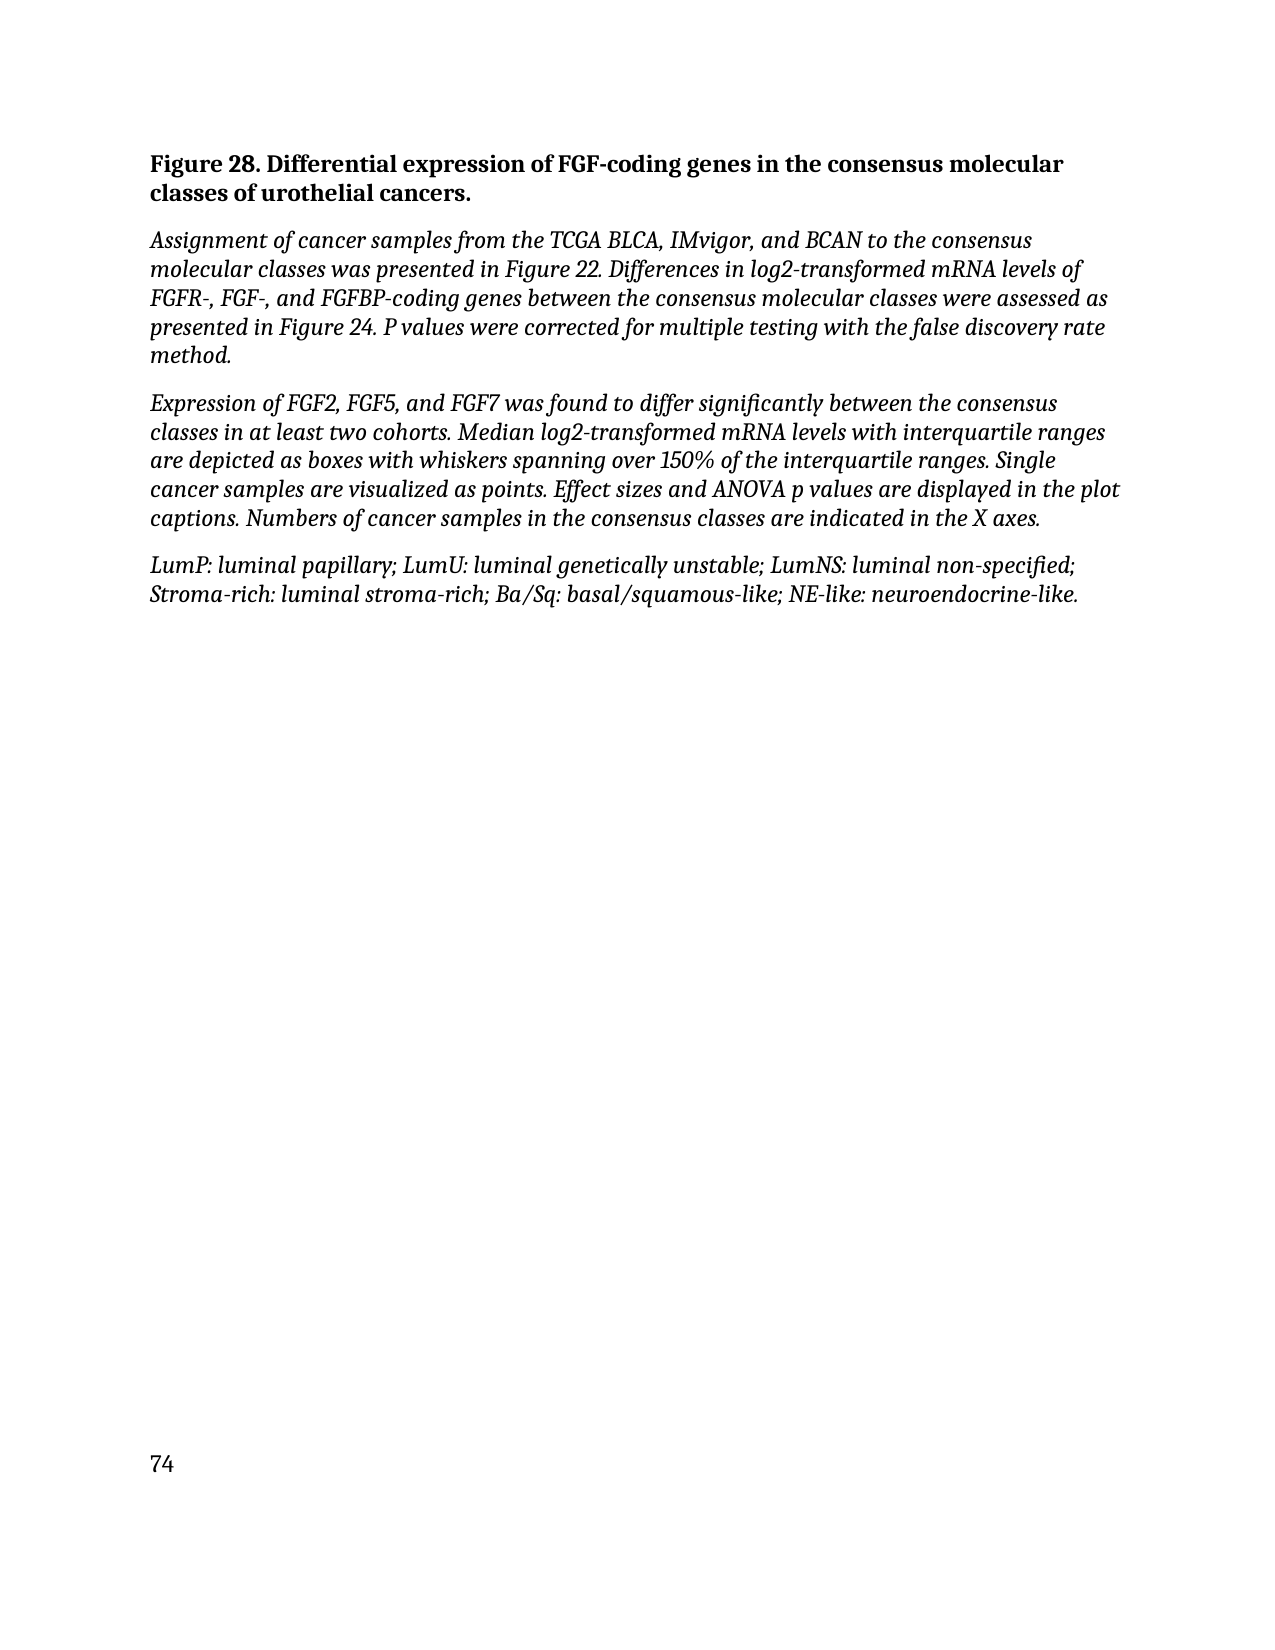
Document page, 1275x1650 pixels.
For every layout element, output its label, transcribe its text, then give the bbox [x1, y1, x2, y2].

text Assignment of cancer samples from the TCGA BLCA, IMvigor, and BCAN to the consensus molecular classes was presented in Figure 22. Differences in log2-transformed mRNA levels of FGFR-, FGF-, and FGFBP-coding genes between the consensus molecular classes were assessed as presented in Figure 24. P values were corrected for multiple testing with the false discovery rate method. [150, 226, 1125, 370]
text Expression of FGF2, FGF5, and FGF7 was found to differ significantly between the consensus classes in at least two cohorts. Median log2-transformed mRNA levels with interquartile ranges are depicted as boxes with whiskers spanning over 150% of the interquartile ranges. Single cancer samples are visualized as points. Effect sizes and ANOVA p values are displayed in the plot captions. Numbers of cancer samples in the consensus classes are indicated in the X axes. [150, 389, 1125, 532]
text LumP: luminal papillary; LumU: luminal genetically unstable; LumNS: luminal non-specified; Stroma-rich: luminal stroma-rich; Ba/Sq: basal/squamous-like; NE-like: neuroendocrine-like. [150, 551, 1125, 609]
text Figure 28. Differential expression of FGF-coding genes in the consensus molecular classes of urothelial cancers. [150, 150, 1125, 207]
